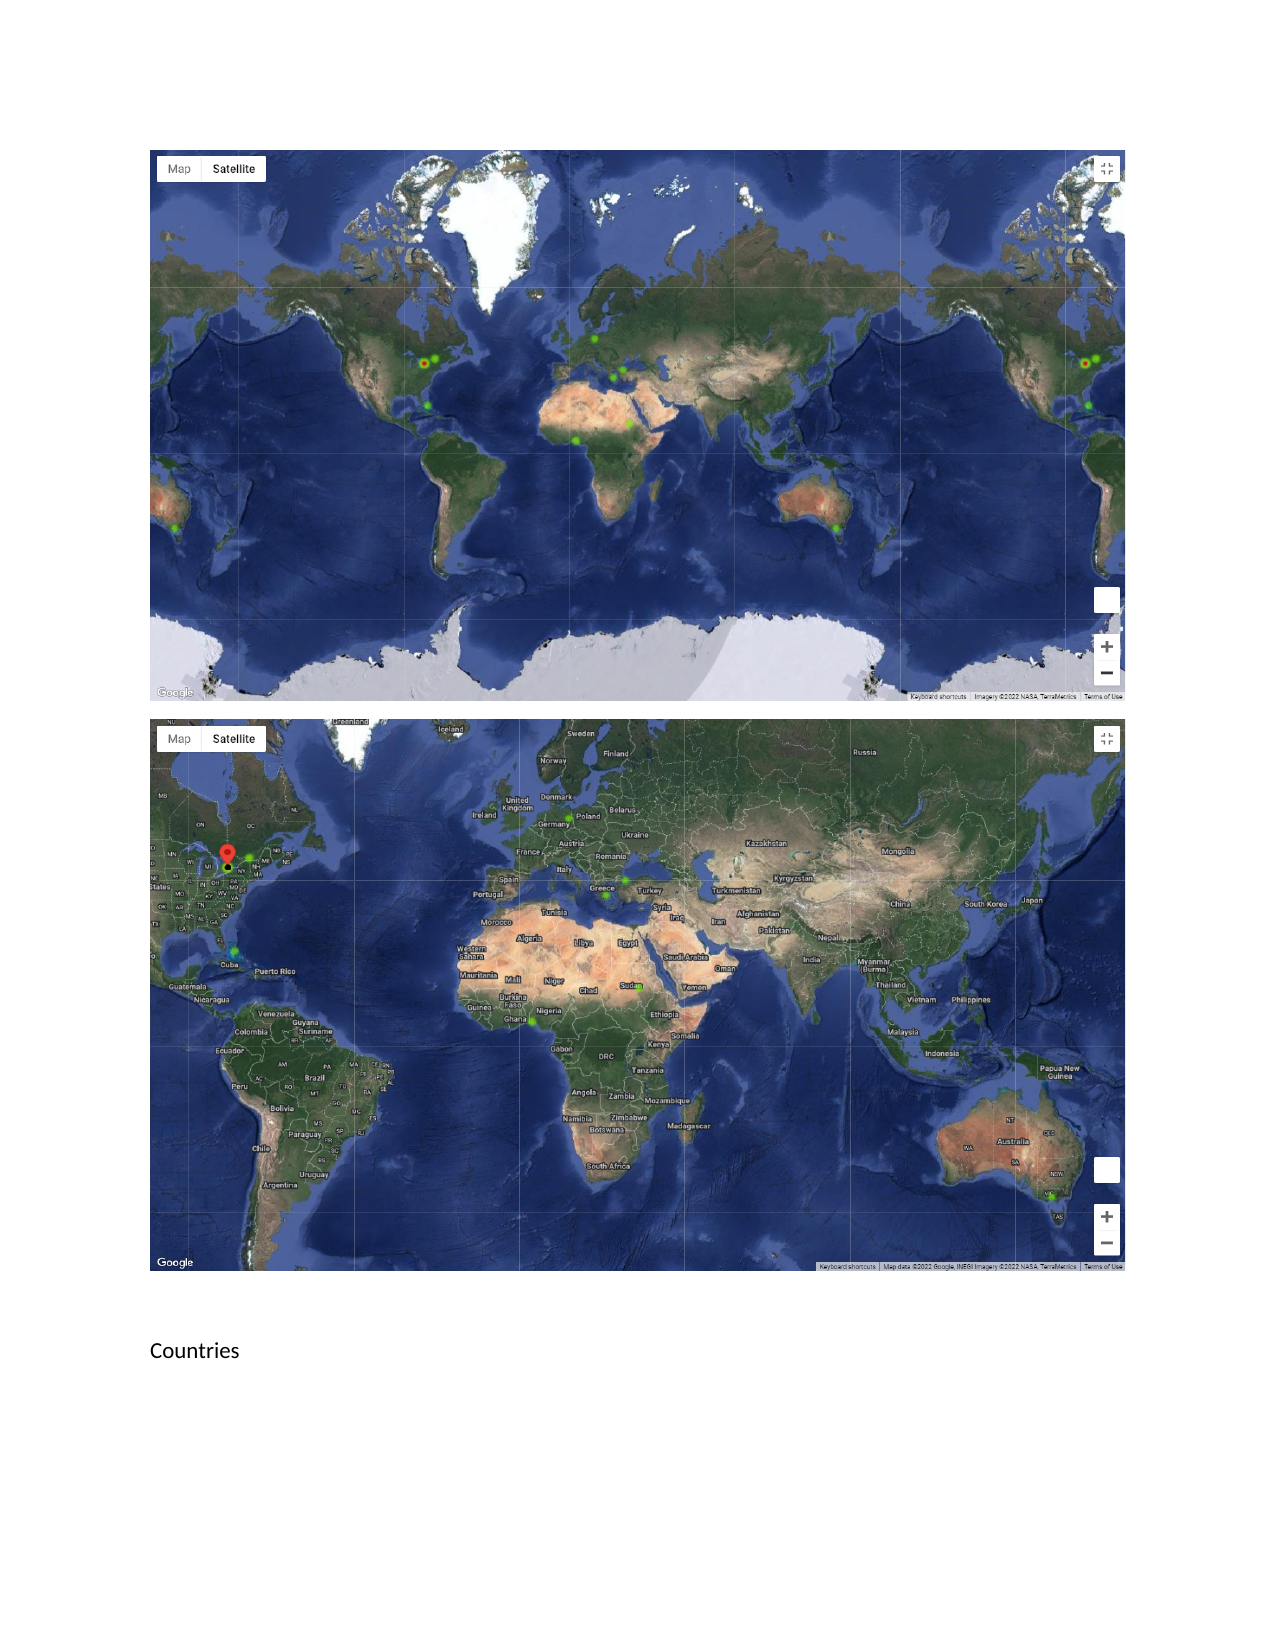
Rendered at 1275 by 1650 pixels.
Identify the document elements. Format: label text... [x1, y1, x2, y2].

text Countries [150, 1336, 1125, 1364]
picture [150, 719, 1125, 1271]
picture [150, 150, 1125, 701]
